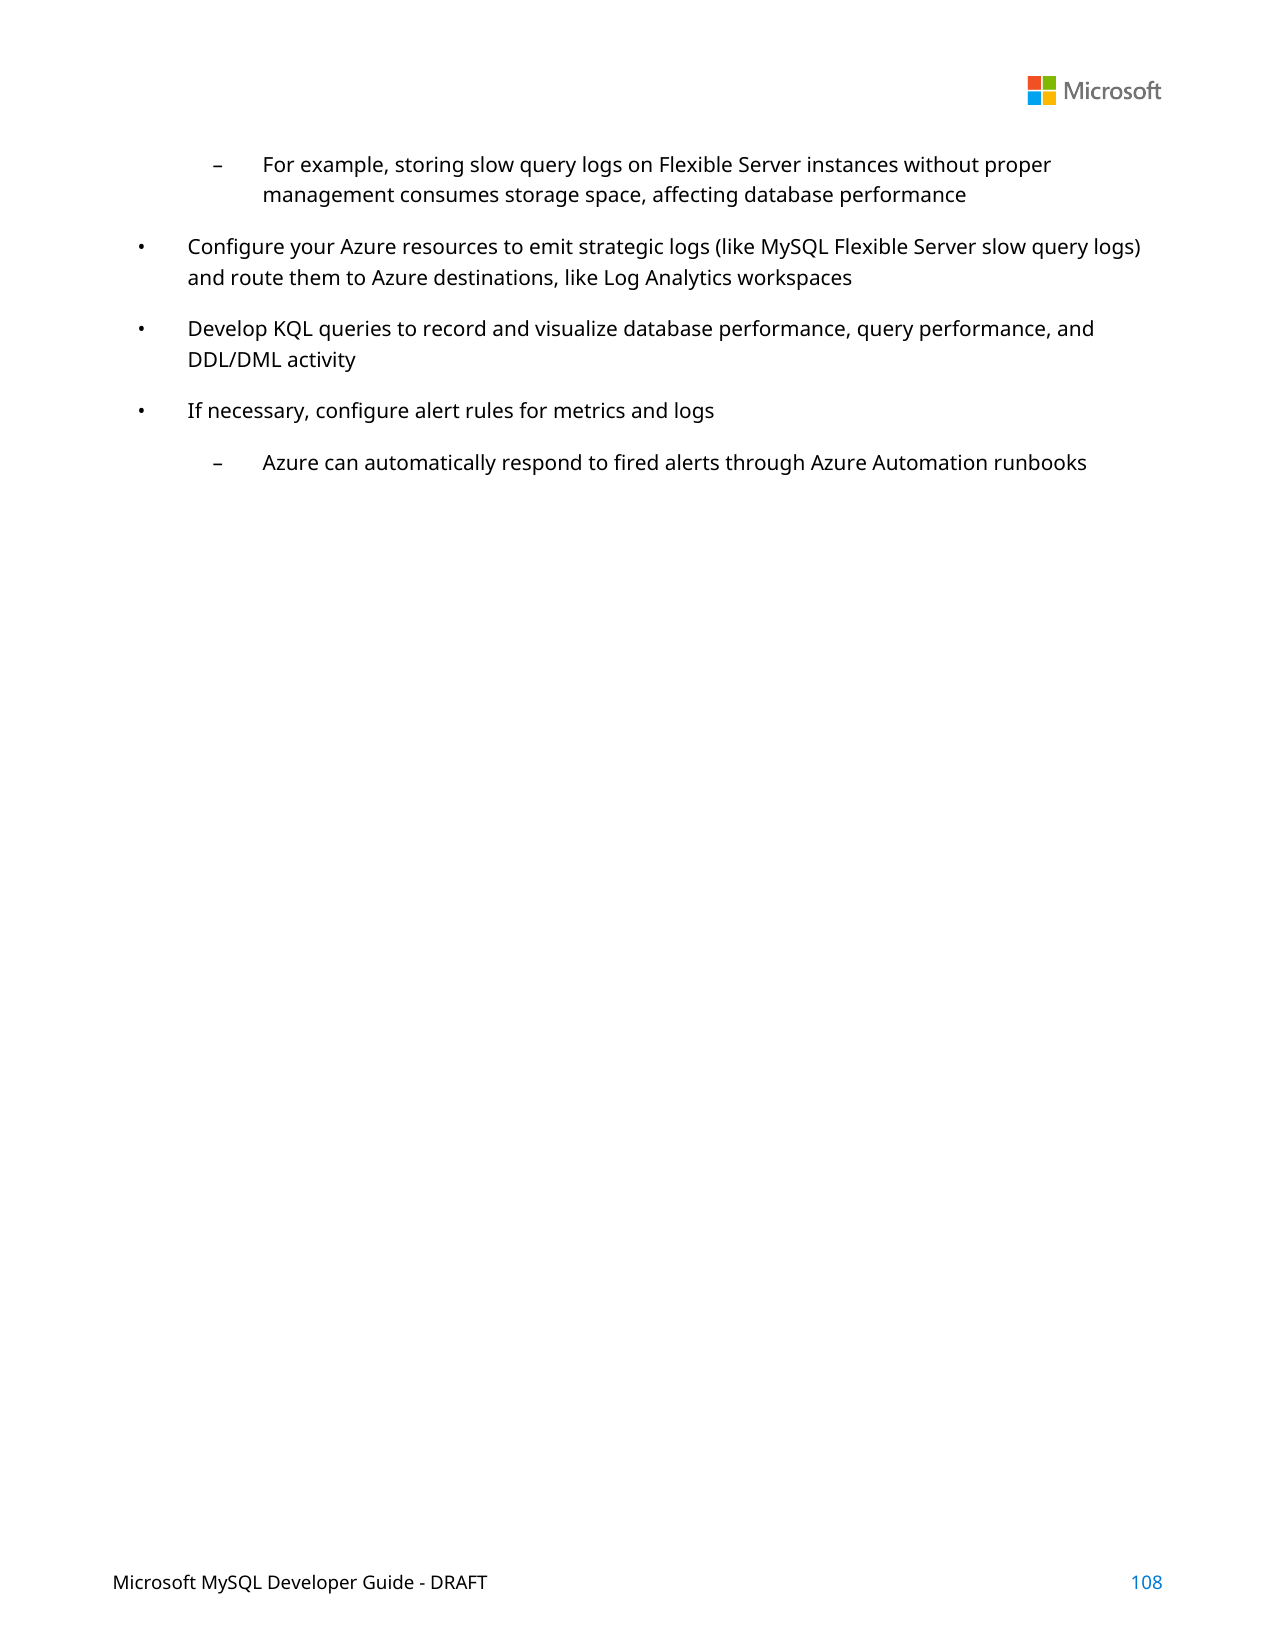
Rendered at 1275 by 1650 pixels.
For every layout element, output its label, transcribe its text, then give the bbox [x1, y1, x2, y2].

list For example, storing slow query logs on Flexible Server instances without proper management consumes storage space, affecting database performance [212, 150, 1162, 209]
picture [1026, 75, 1163, 107]
list Configure your Azure resources to emit strategic logs (like MySQL Flexible Server slow query logs) and route them to Azure destinations, like Log Analytics workspaces [137, 232, 1162, 291]
list Develop KQL queries to record and visualize database performance, query performance, and DDL/DML activity [137, 314, 1162, 373]
list Azure can automatically respond to fired alerts through Azure Automation runbooks [212, 448, 1162, 476]
list If necessary, configure alert rules for metrics and logs [137, 396, 1162, 425]
